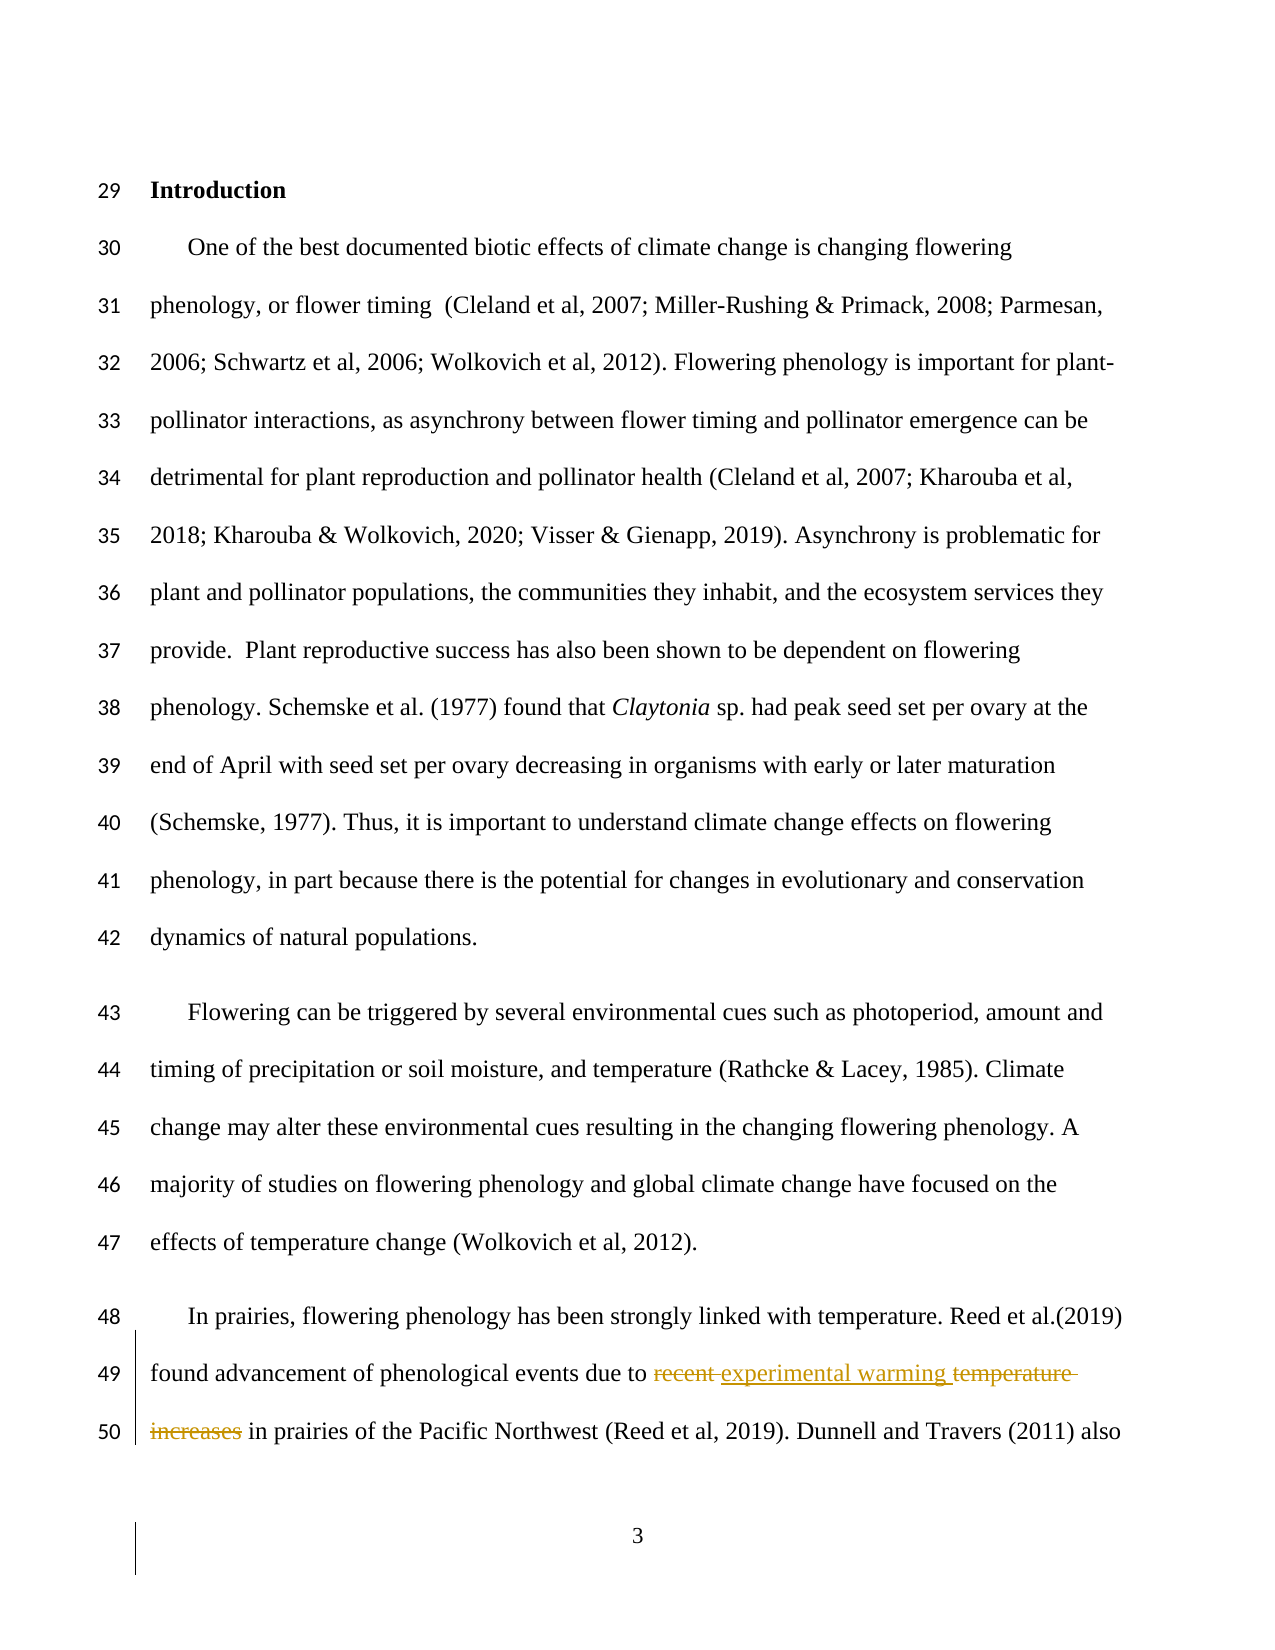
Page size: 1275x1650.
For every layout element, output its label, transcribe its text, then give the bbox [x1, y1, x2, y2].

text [150, 1301, 1125, 1444]
subtitle Introduction [150, 175, 1125, 204]
text One of the best documented biotic effects of climate change is changing flowering phenology, or flower timing (Cleland et al, 2007; Miller-Rushing & Primack, 2008; Parmesan, 2006; Schwartz et al, 2006; Wolkovich et al, 2012). Flowering phenology is important for plant-pollinator interactions, as asynchrony between flower timing and pollinator emergence can be detrimental for plant reproduction and pollinator health (Cleland et al, 2007; Kharouba et al, 2018; Kharouba & Wolkovich, 2020; Visser & Gienapp, 2019). Asynchrony is problematic for plant and pollinator populations, the communities they inhabit, and the ecosystem services they provide. Plant reproductive success has also been shown to be dependent on flowering phenology. Schemske et al. (1977) found that Claytonia sp. had peak seed set per ovary at the end of April with seed set per ovary decreasing in organisms with early or later maturation (Schemske, 1977). Thus, it is important to understand climate change effects on flowering phenology, in part because there is the potential for changes in evolutionary and conservation dynamics of natural populations. [150, 232, 1125, 951]
text Flowering can be triggered by several environmental cues such as photoperiod, amount and timing of precipitation or soil moisture, and temperature (Rathcke & Lacey, 1985). Climate change may alter these environmental cues resulting in the changing flowering phenology. A majority of studies on flowering phenology and global climate change have focused on the effects of temperature change (Wolkovich et al, 2012). [150, 997, 1125, 1255]
